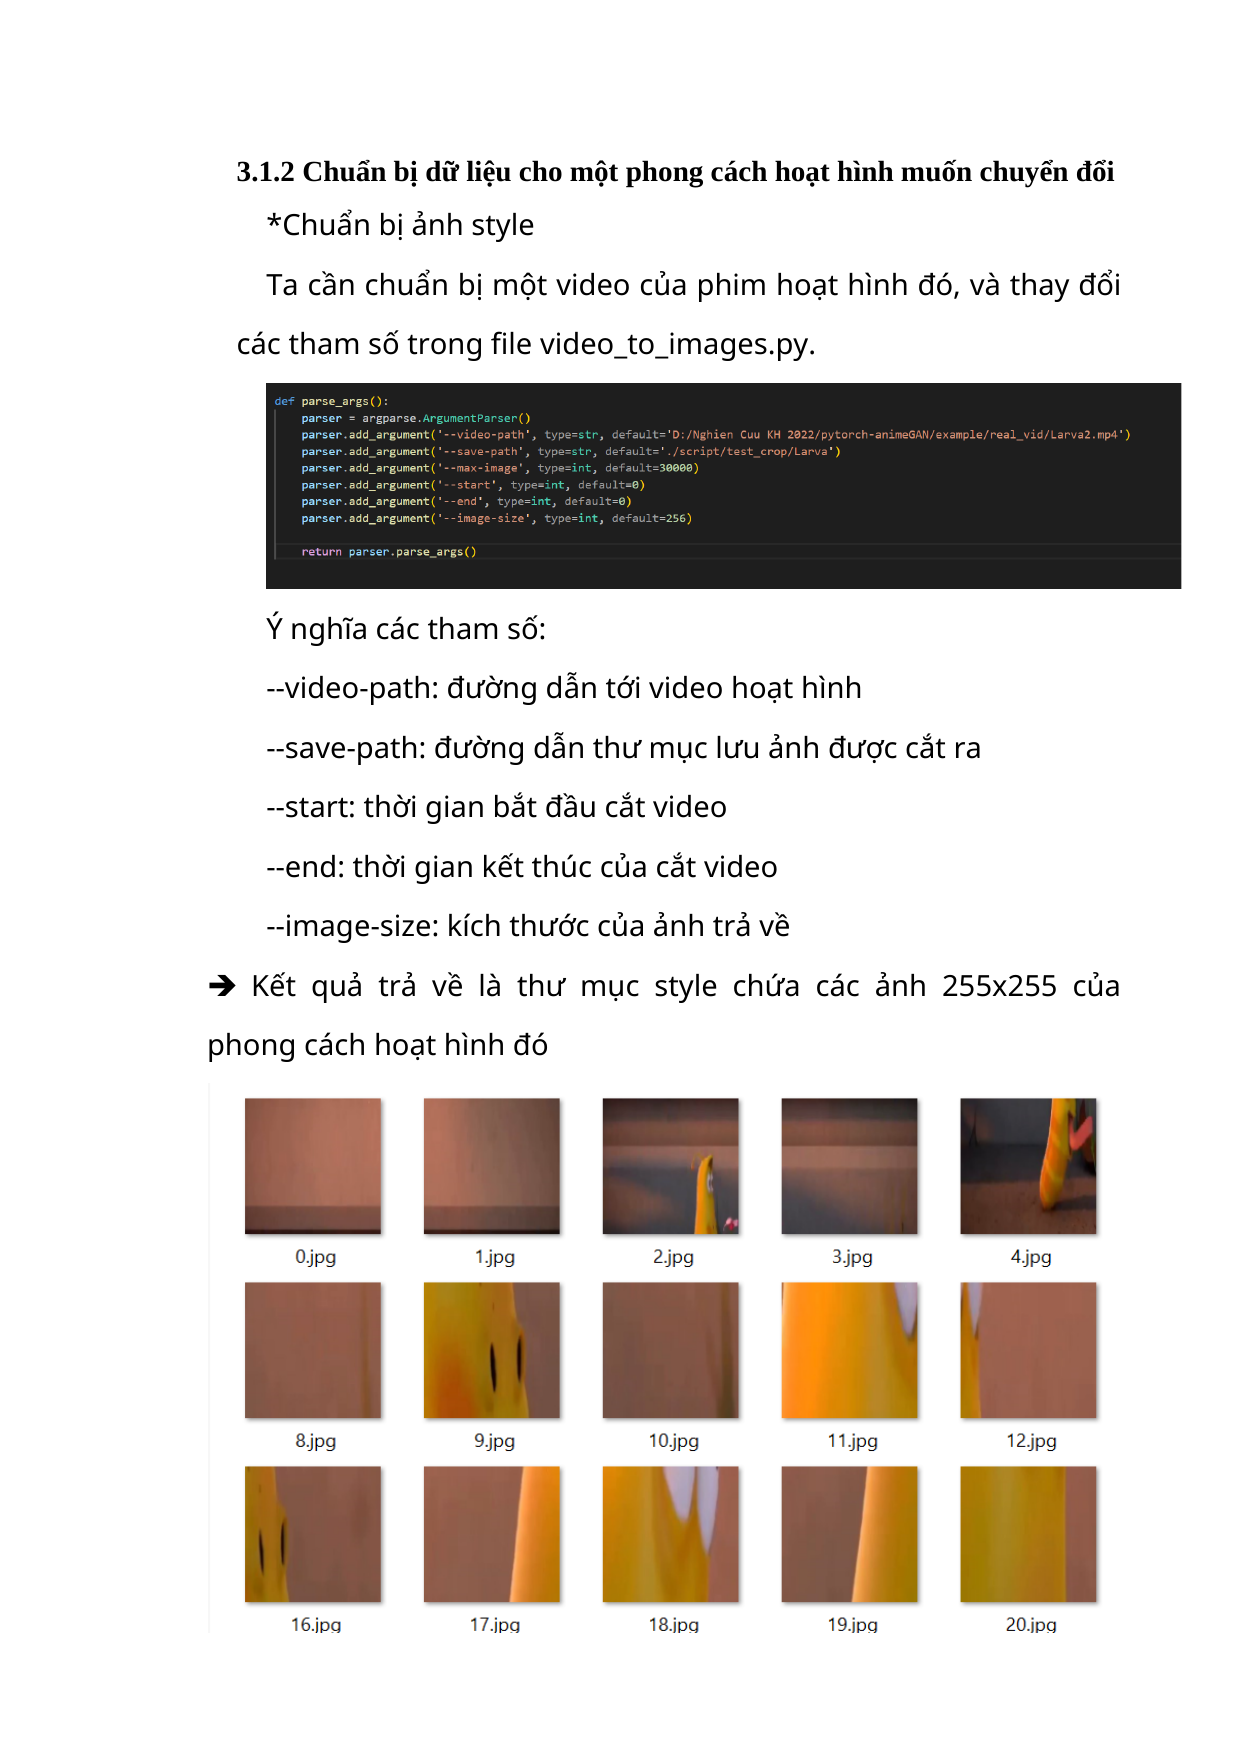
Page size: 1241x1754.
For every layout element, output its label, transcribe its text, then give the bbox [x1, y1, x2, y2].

text Ý nghĩa các tham số: [236, 608, 1122, 648]
picture [206, 1083, 1123, 1633]
subtitle 3.1.2 Chuẩn bị dữ liệu cho một phong cách hoạt hình muốn chuyển đổi [207, 154, 1122, 188]
text --image-size: kích thước của ảnh trả về [236, 906, 1122, 945]
text --end: thời gian kết thúc của cắt video [236, 846, 1122, 886]
text Ta cần chuẩn bị một video của phim hoạt hình đó, và thay đổi các tham số trong file video_to_images.py. [236, 264, 1122, 363]
text --save-path: đường dẫn thư mục lưu ảnh được cắt ra [236, 727, 1122, 767]
text --start: thời gian bắt đầu cắt video [236, 787, 1122, 826]
text *Chuẩn bị ảnh style [236, 205, 1122, 244]
picture [266, 383, 1182, 589]
text --video-path: đường dẫn tới video hoạt hình [236, 668, 1122, 707]
text Kết quả trả về là thư mục style chứa các ảnh 255x255 của phong cách hoạt hình đó [207, 965, 1122, 1064]
